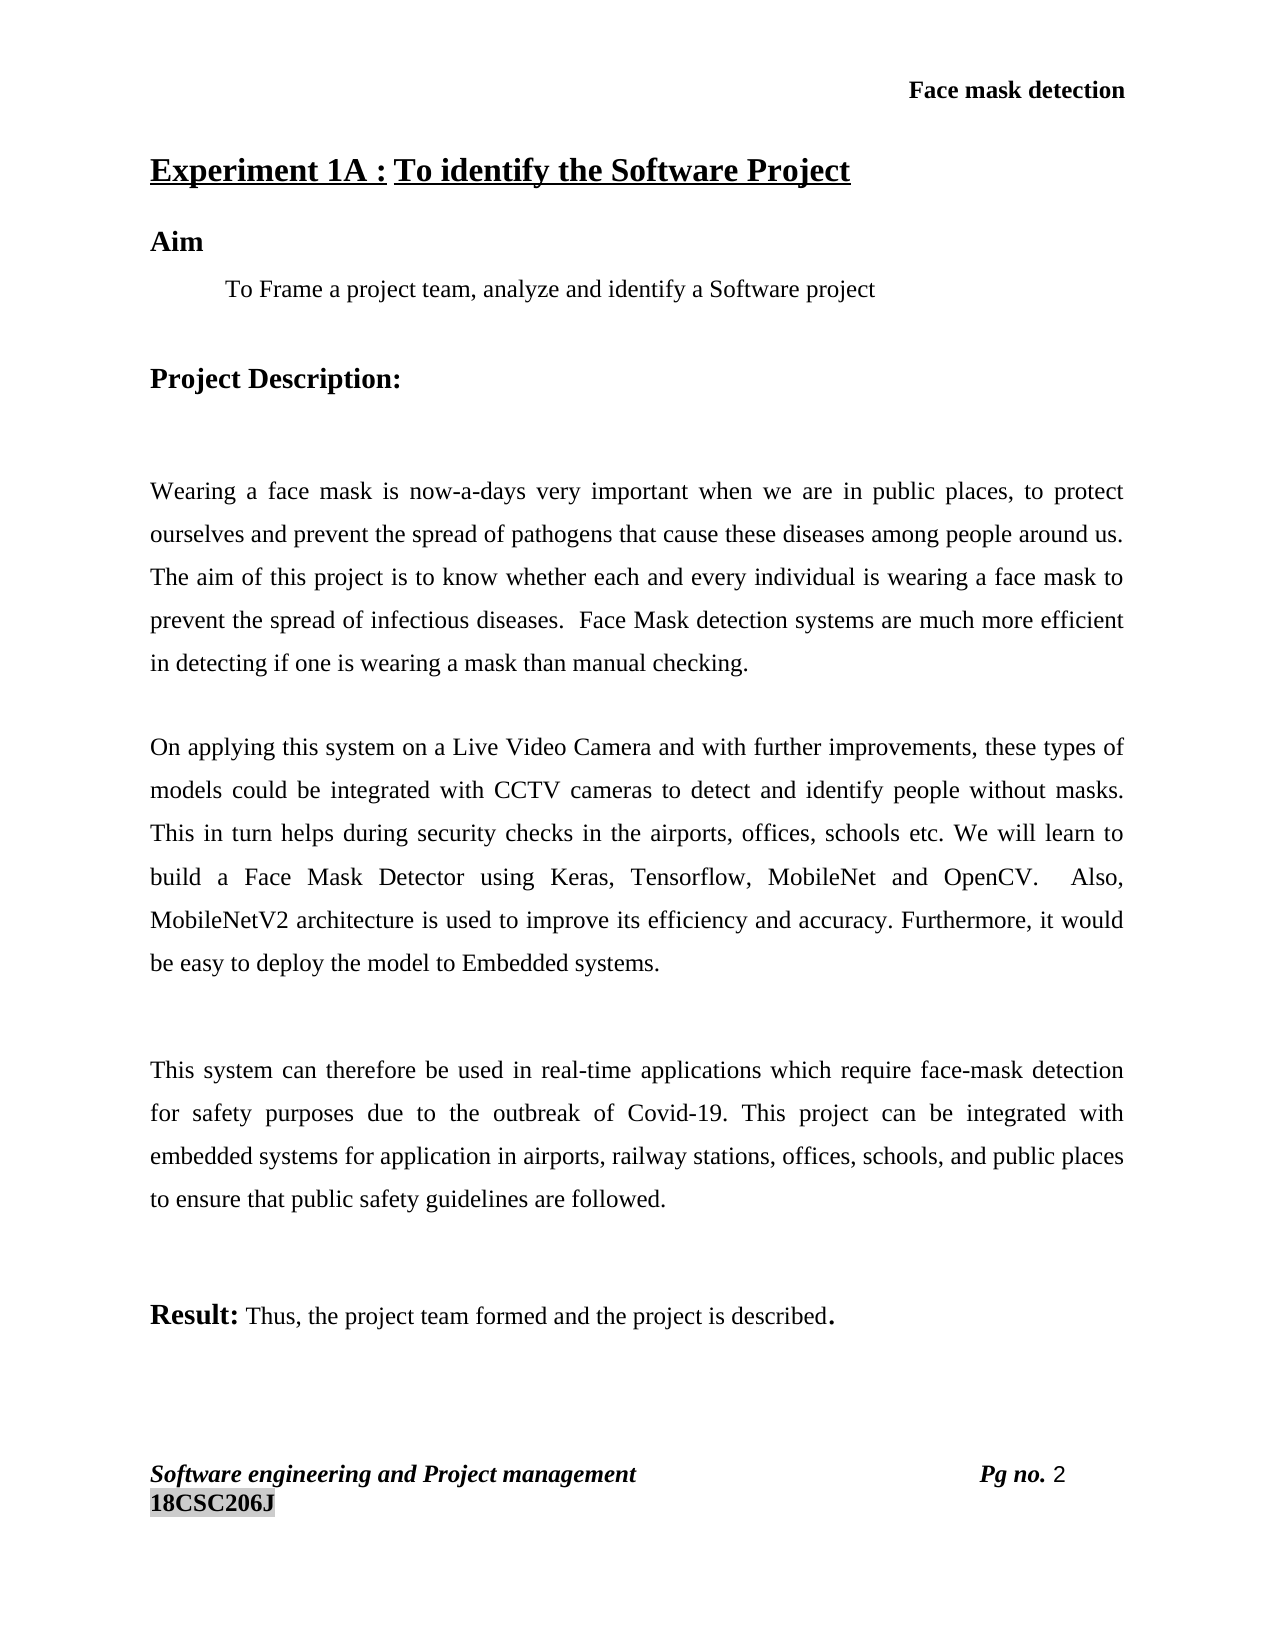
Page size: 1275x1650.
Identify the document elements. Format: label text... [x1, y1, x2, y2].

text Project Description: [150, 361, 1125, 394]
text On applying this system on a Live Video Camera and with further improvements, these types of models could be integrated with CCTV cameras to detect and identify people without masks. This in turn helps during security checks in the airports, offices, schools etc. We will learn to build a Face Mask Detector using Keras, Tensorflow, MobileNet and OpenCV. Also, MobileNetV2 architecture is used to improve its efficiency and accuracy. Furthermore, it would be easy to deploy the model to Embedded systems. [150, 732, 1125, 977]
text Wearing a face mask is now-a-days very important when we are in public places, to protect ourselves and prevent the spread of pathogens that cause these diseases among people around us. The aim of this project is to know whether each and every individual is wearing a face mask to prevent the spread of infectious diseases. Face Mask detection systems are much more efficient in detecting if one is wearing a mask than manual checking. [150, 476, 1125, 677]
text This system can therefore be used in real-time applications which require face-mask detection for safety purposes due to the outbreak of Covid-19. This project can be integrated with embedded systems for application in airports, railway stations, offices, schools, and public places to ensure that public safety guidelines are followed. [150, 1055, 1125, 1213]
text Experiment 1A : To identify the Software Project [150, 150, 1125, 188]
text Aim [150, 224, 1125, 258]
text To Frame a project team, analyze and identify a Software project [150, 274, 1125, 303]
text Result: Thus, the project team formed and the project is described. [150, 1291, 1125, 1332]
